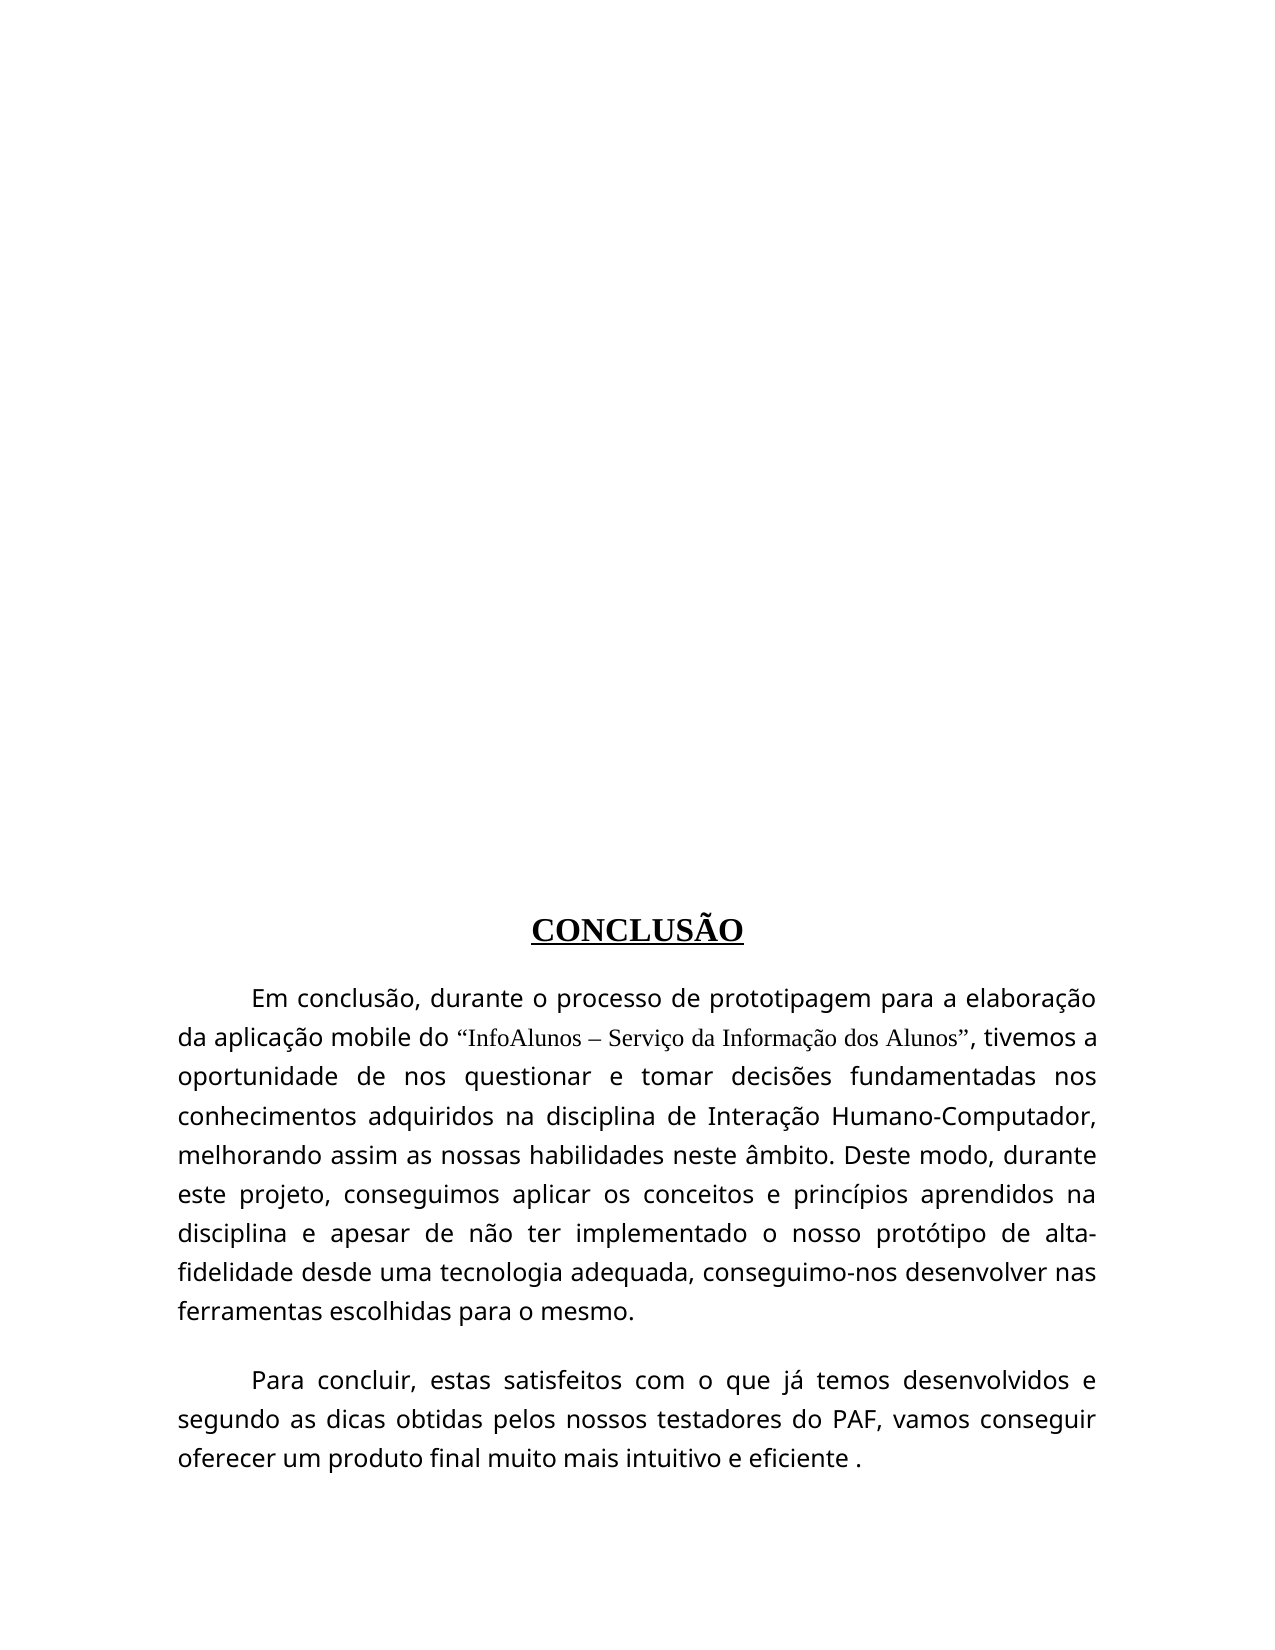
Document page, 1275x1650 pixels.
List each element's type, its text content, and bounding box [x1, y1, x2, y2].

text Em conclusão, durante o processo de prototipagem para a elaboração da aplicação mobile do “InfoAlunos – Serviço da Informação dos Alunos”, tivemos a oportunidade de nos questionar e tomar decisões fundamentadas nos conhecimentos adquiridos na disciplina de Interação Humano-Computador, melhorando assim as nossas habilidades neste âmbito. Deste modo, durante este projeto, conseguimos aplicar os conceitos e princípios aprendidos na disciplina e apesar de não ter implementado o nosso protótipo de alta-fidelidade desde uma tecnologia adequada, conseguimo-nos desenvolver nas ferramentas escolhidas para o mesmo. [177, 981, 1098, 1328]
text Para concluir, estas satisfeitos com o que já temos desenvolvidos e segundo as dicas obtidas pelos nossos testadores do PAF, vamos conseguir oferecer um produto final muito mais intuitivo e eficiente . [177, 1362, 1098, 1475]
subtitle CONCLUSÃO [177, 910, 1098, 948]
